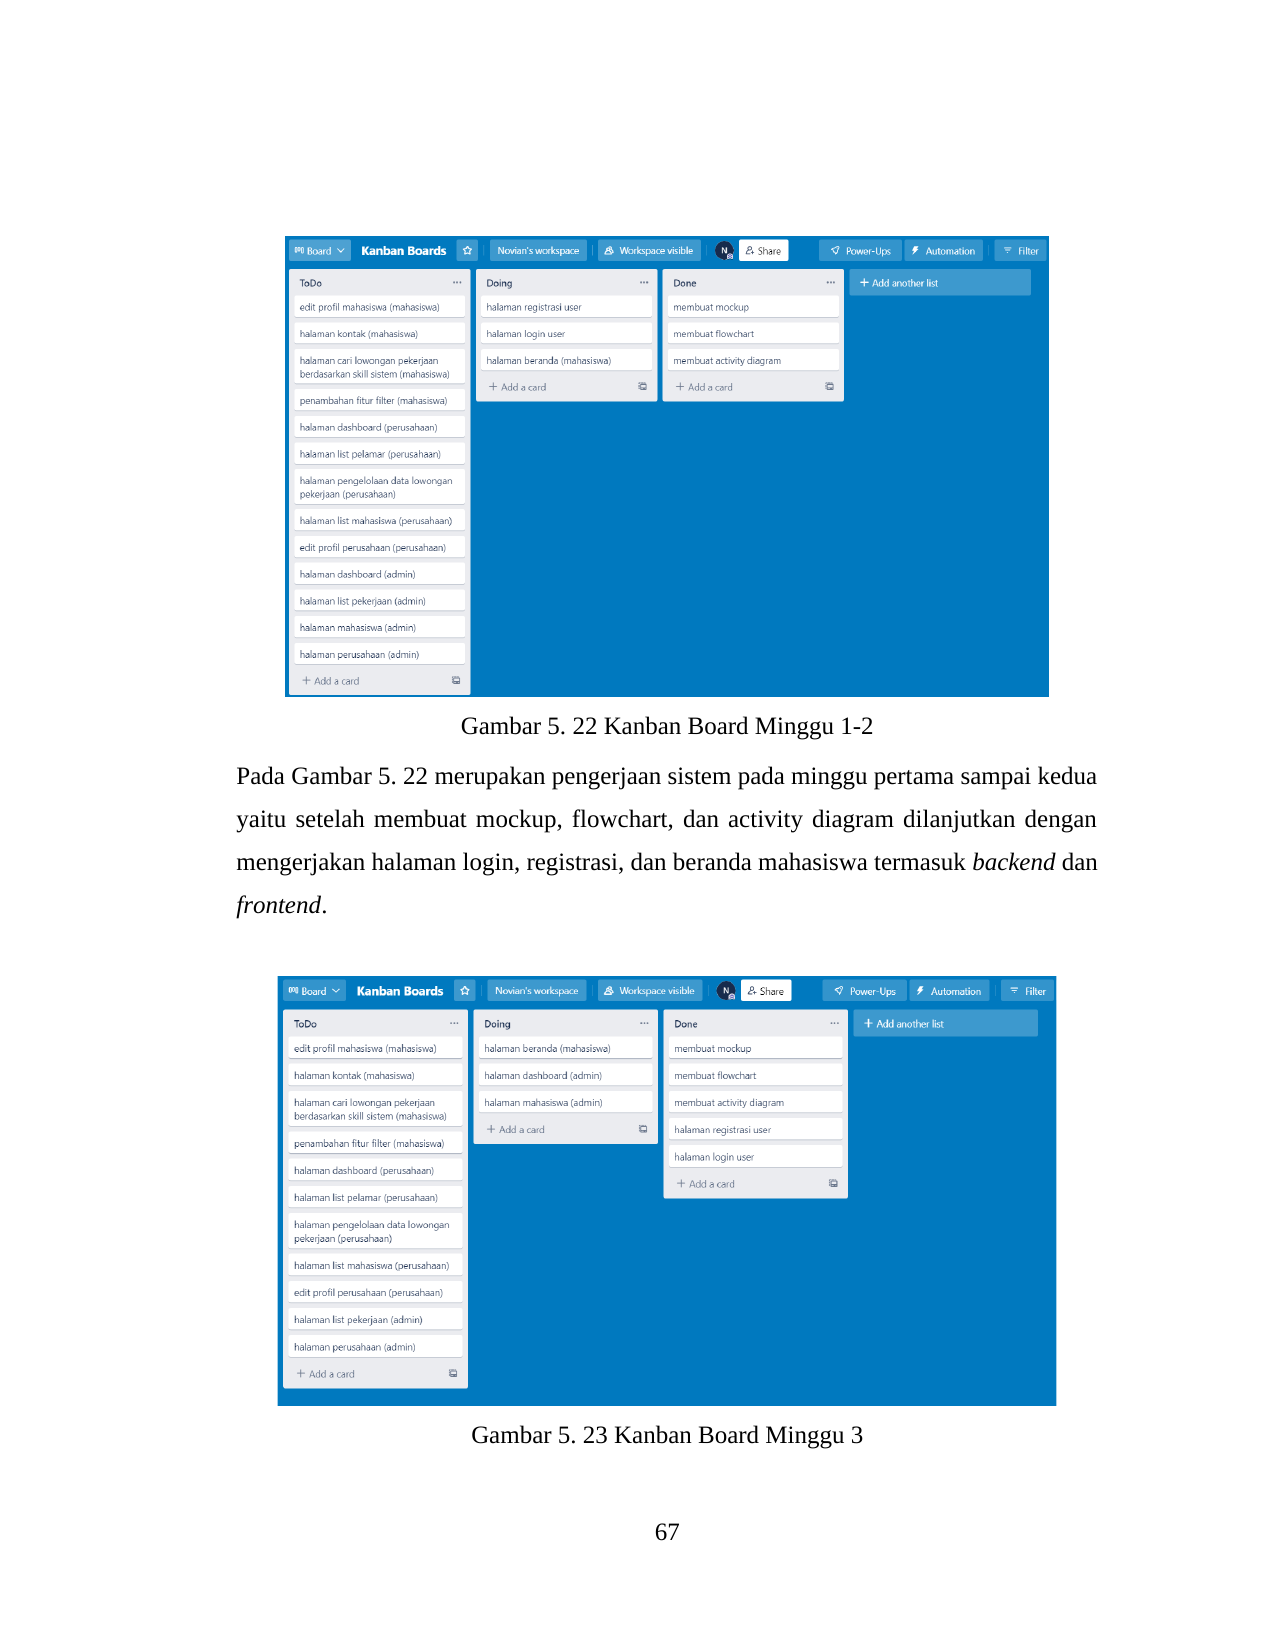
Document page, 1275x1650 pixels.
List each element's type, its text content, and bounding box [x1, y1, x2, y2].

picture [277, 976, 1057, 1406]
picture [285, 236, 1049, 697]
text Gambar 5. 23 Kanban Board Minggu 3 [236, 1420, 1098, 1449]
text Pada Gambar 5. 22 merupakan pengerjaan sistem pada minggu pertama sampai kedua yaitu setelah membuat mockup, flowchart, dan activity diagram dilanjutkan dengan mengerjakan halaman login, registrasi, dan beranda mahasiswa termasuk backend dan frontend. [236, 761, 1098, 919]
text Gambar 5. 22 Kanban Board Minggu 1-2 [236, 711, 1098, 740]
